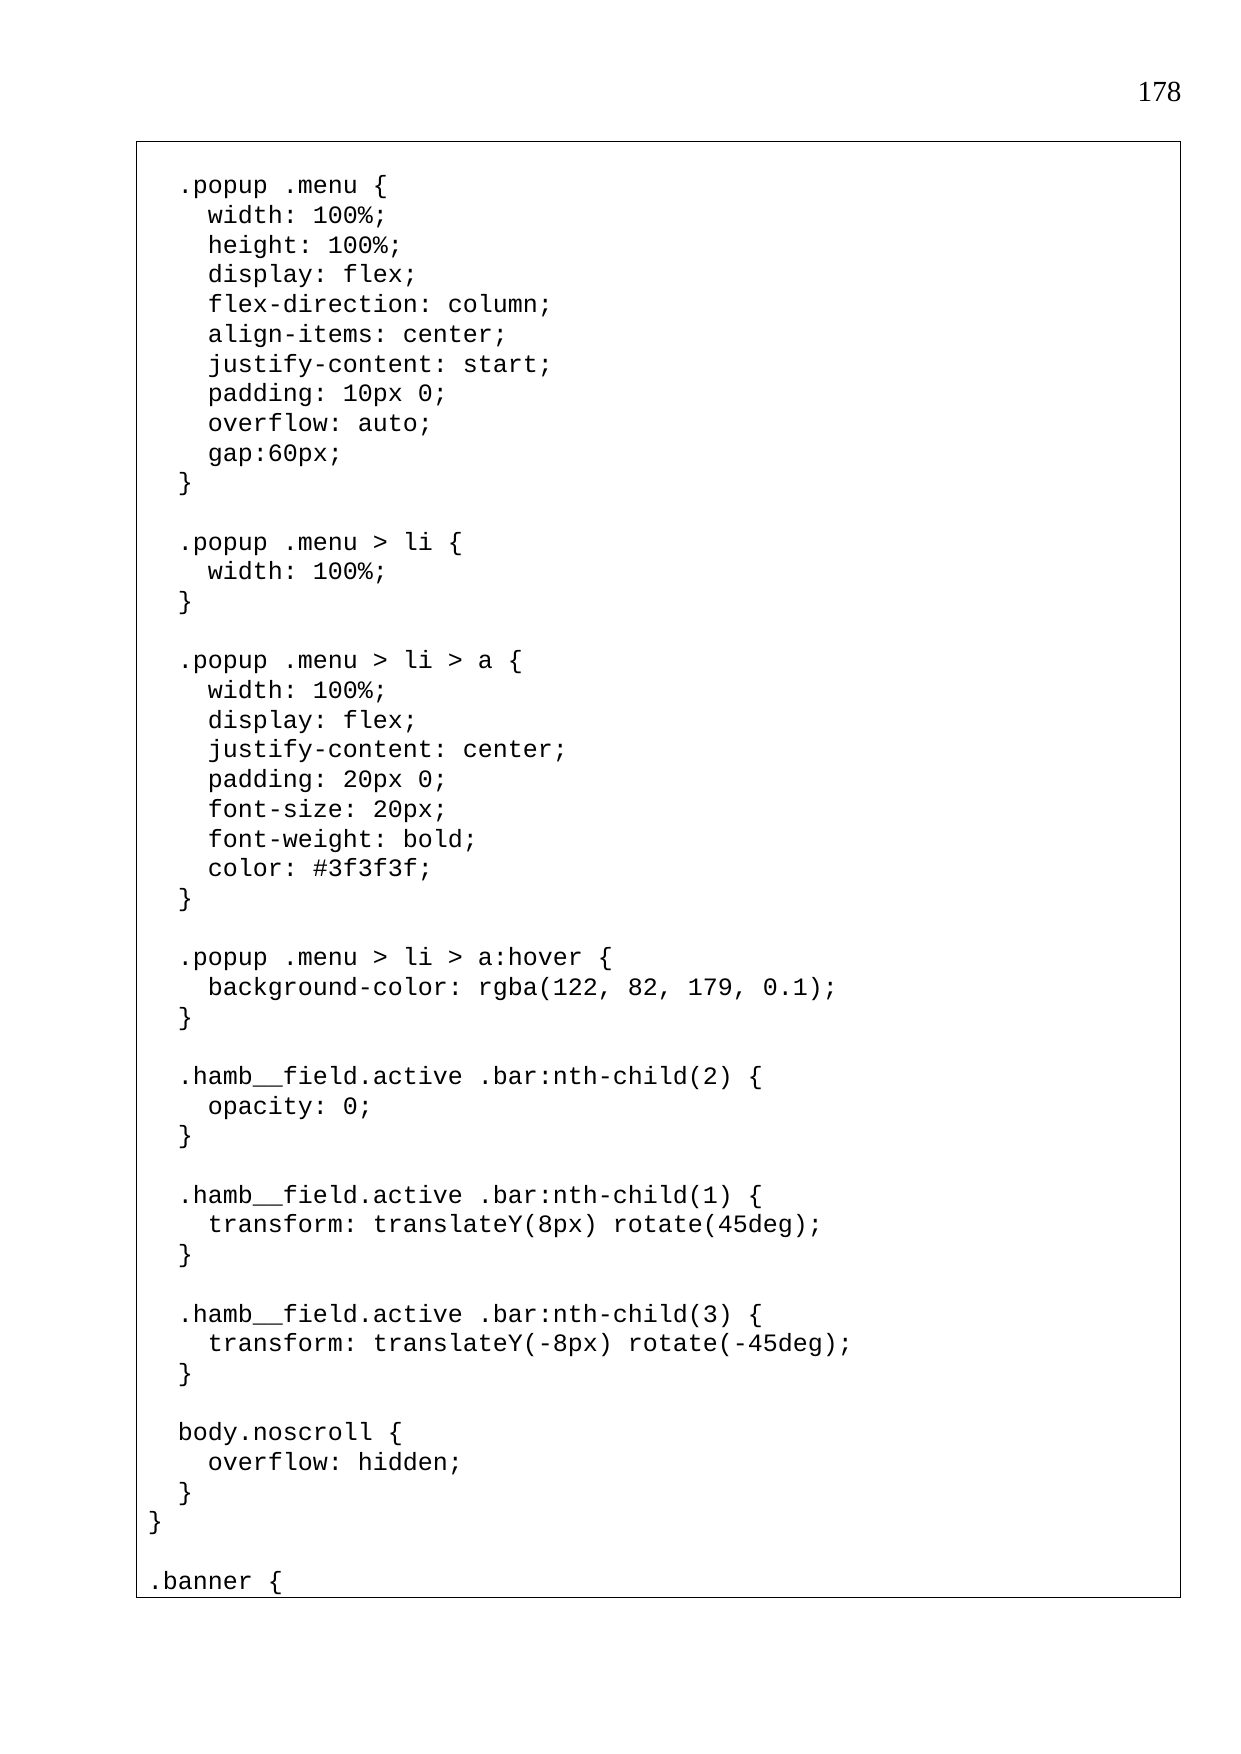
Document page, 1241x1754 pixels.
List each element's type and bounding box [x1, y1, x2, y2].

table_header [137, 142, 1180, 1597]
